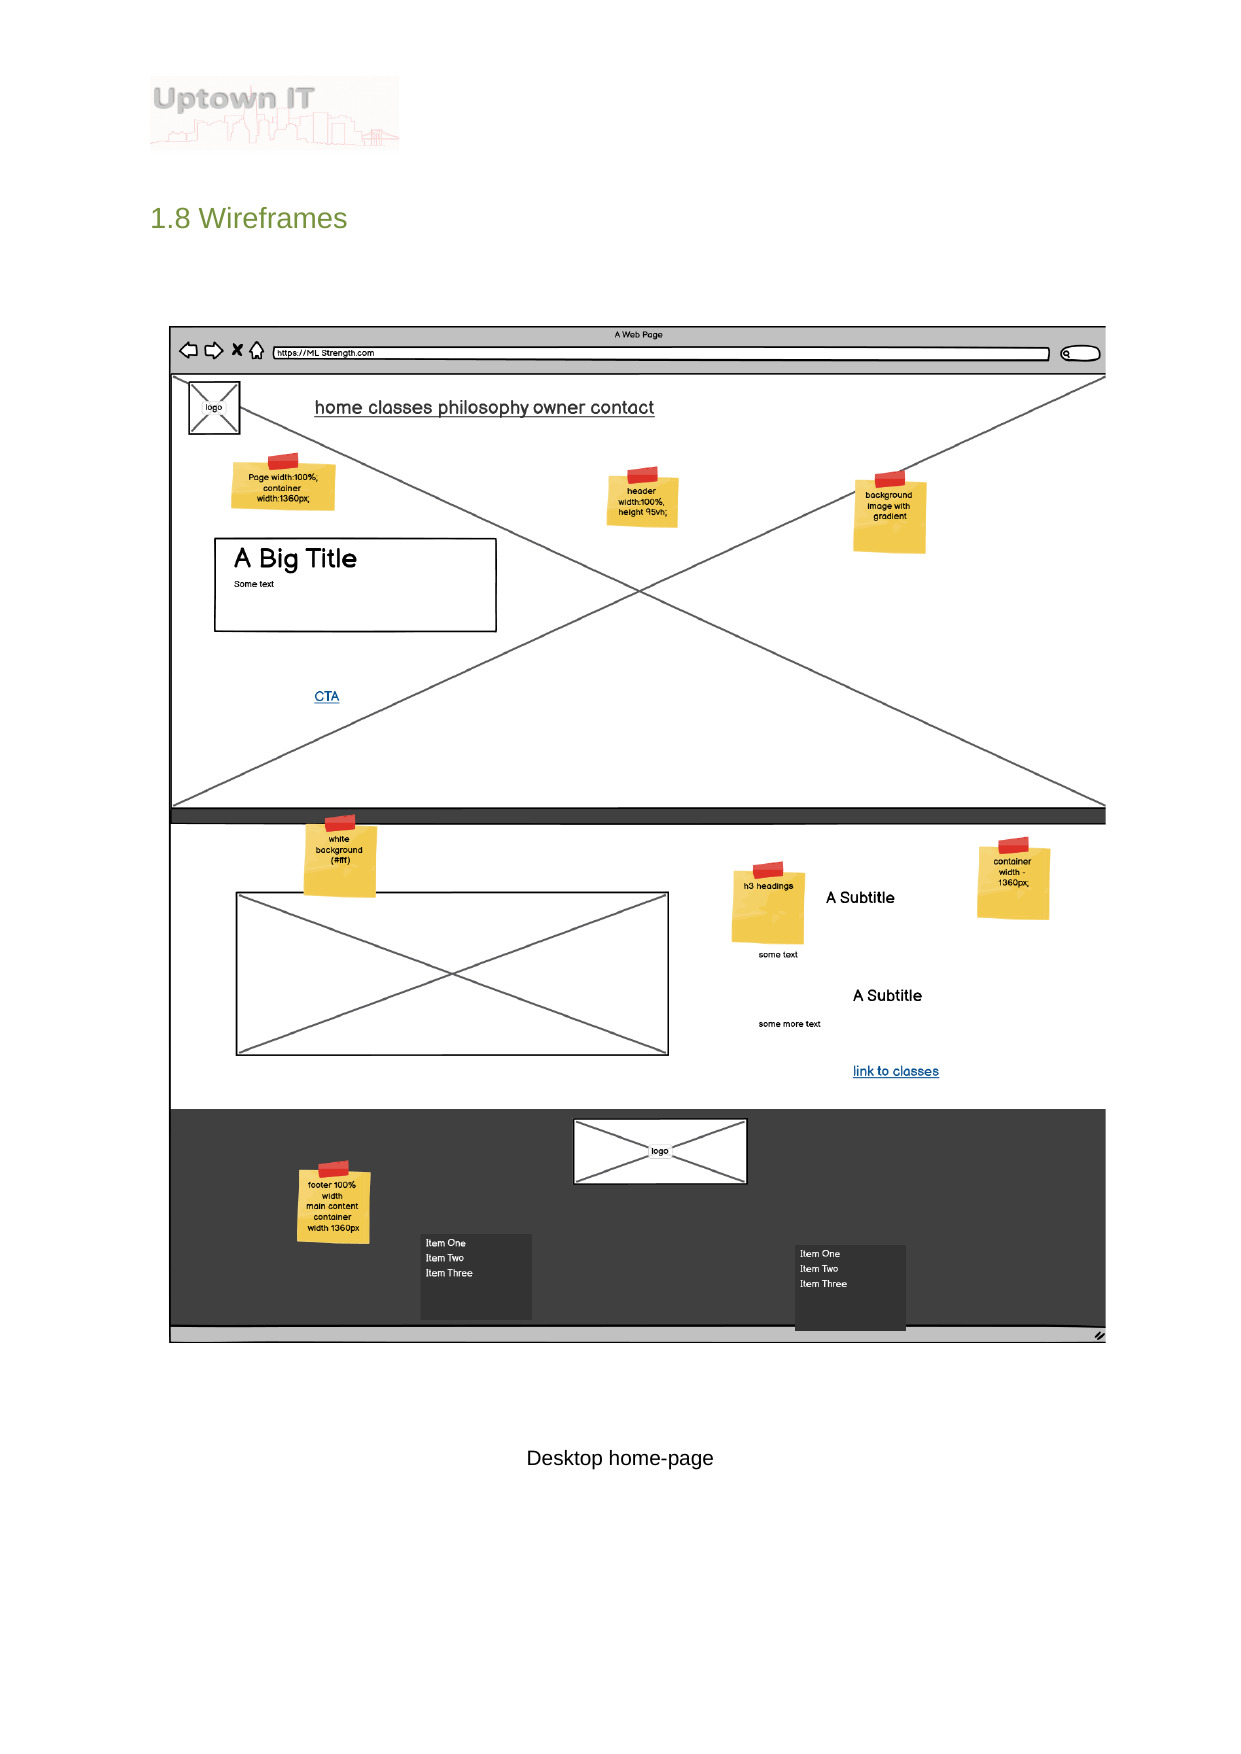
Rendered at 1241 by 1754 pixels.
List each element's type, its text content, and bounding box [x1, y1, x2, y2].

text Desktop home-page [150, 1446, 1090, 1470]
text 1.8 Wireframes [150, 201, 1090, 234]
picture [168, 326, 1105, 1342]
picture [150, 73, 400, 153]
